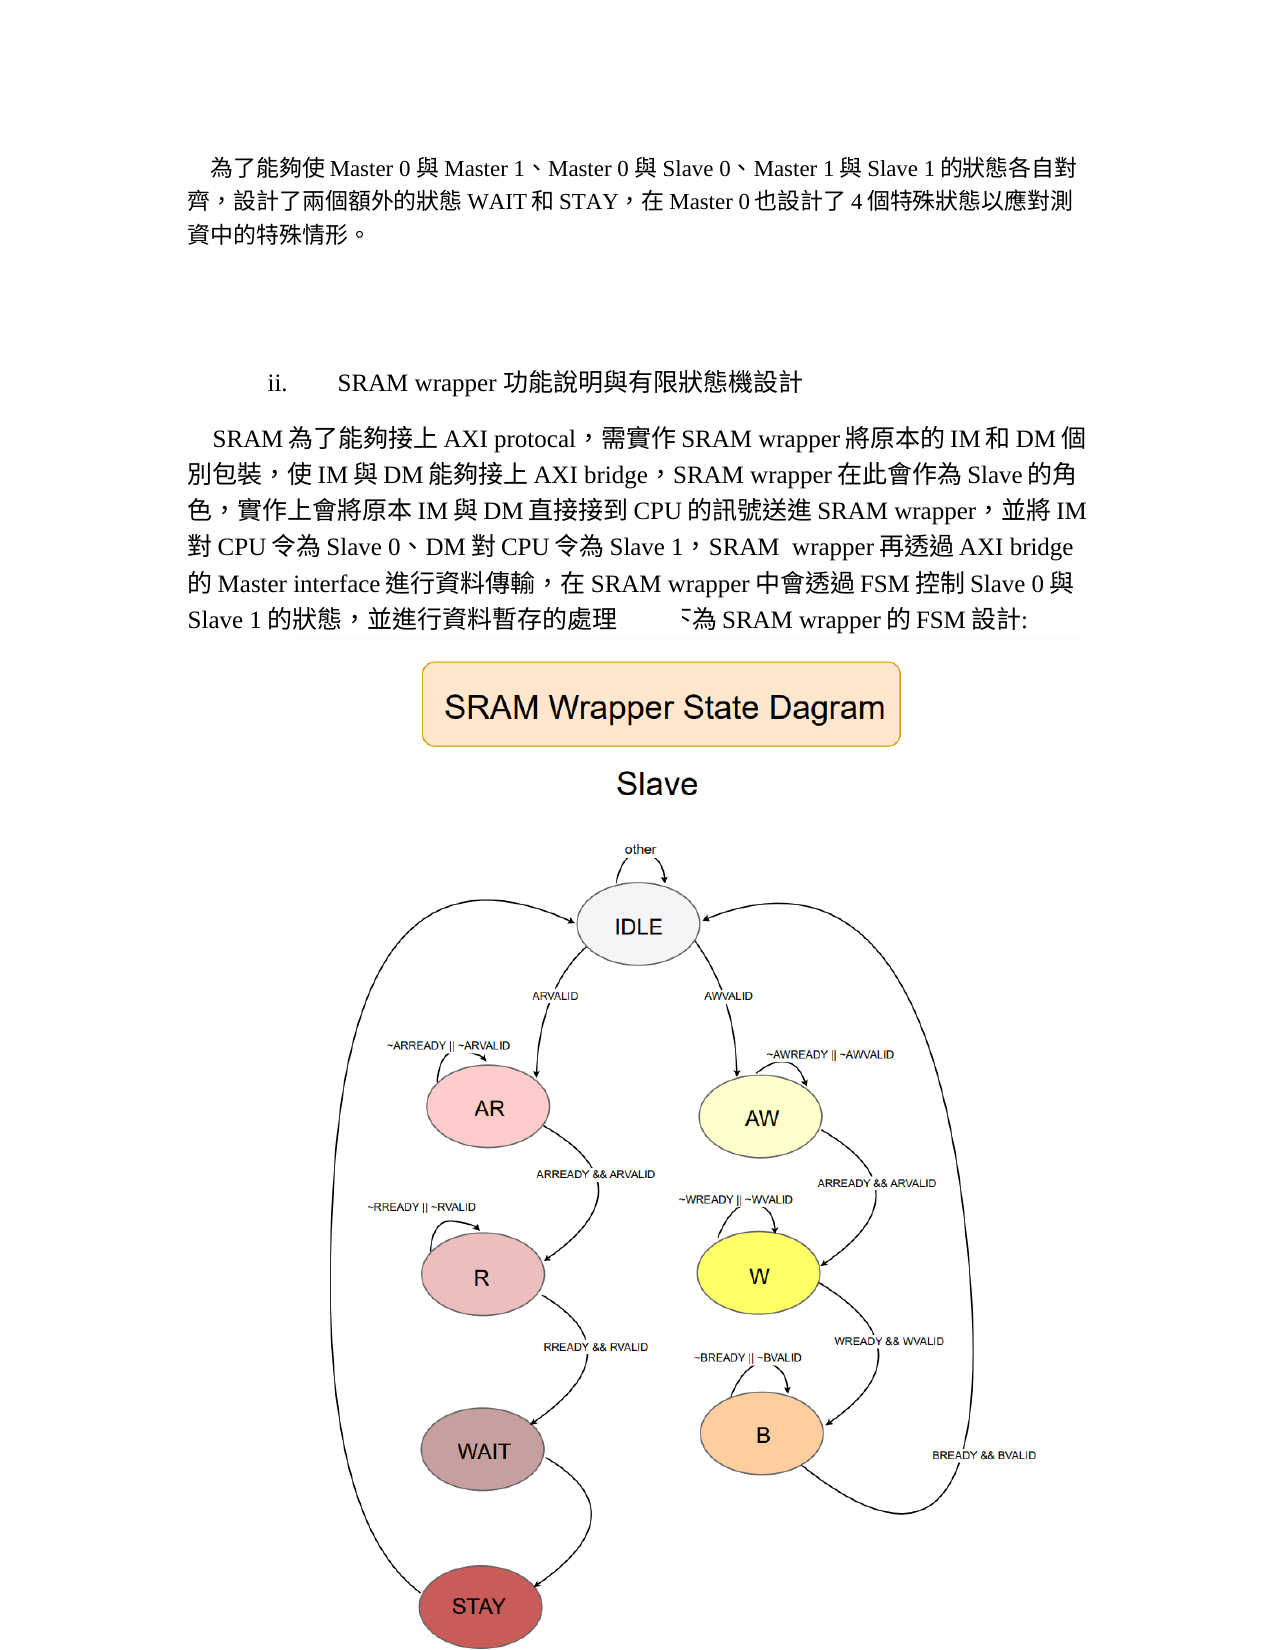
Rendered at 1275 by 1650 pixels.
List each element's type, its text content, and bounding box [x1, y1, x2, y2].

text 為了能夠使Master 0 與 Master 1、Master 0 與 Slave 0、Master 1與 Slave 1的狀態各自對齊，設計了兩個額外的狀態WAIT和STAY，在Master 0也設計了4個特殊狀態以應對測資中的特殊情形。 [187, 150, 1087, 250]
list SRAM wrapper 功能說明與有限狀態機設計 [287, 362, 1087, 398]
text SRAM為了能夠接上AXI protocal，需實作SRAM wrapper將原本的IM和DM個別包裝，使IM與DM能夠接上AXI bridge，SRAM wrapper在此會作為Slave的角色，實作上會將原本IM與DM直接接到CPU的訊號送進SRAM wrapper，並將IM對CPU令為Slave 0、DM對CPU令為Slave 1，SRAM wrapper再透過AXI bridge的Master interface進行資料傳輸，在SRAM wrapper中會透過FSM控制Slave 0與Slave 1的狀態，並進行資料暫存的處理，以下為SRAM wrapper的FSM設計: [187, 418, 1087, 636]
picture [295, 636, 1084, 1650]
